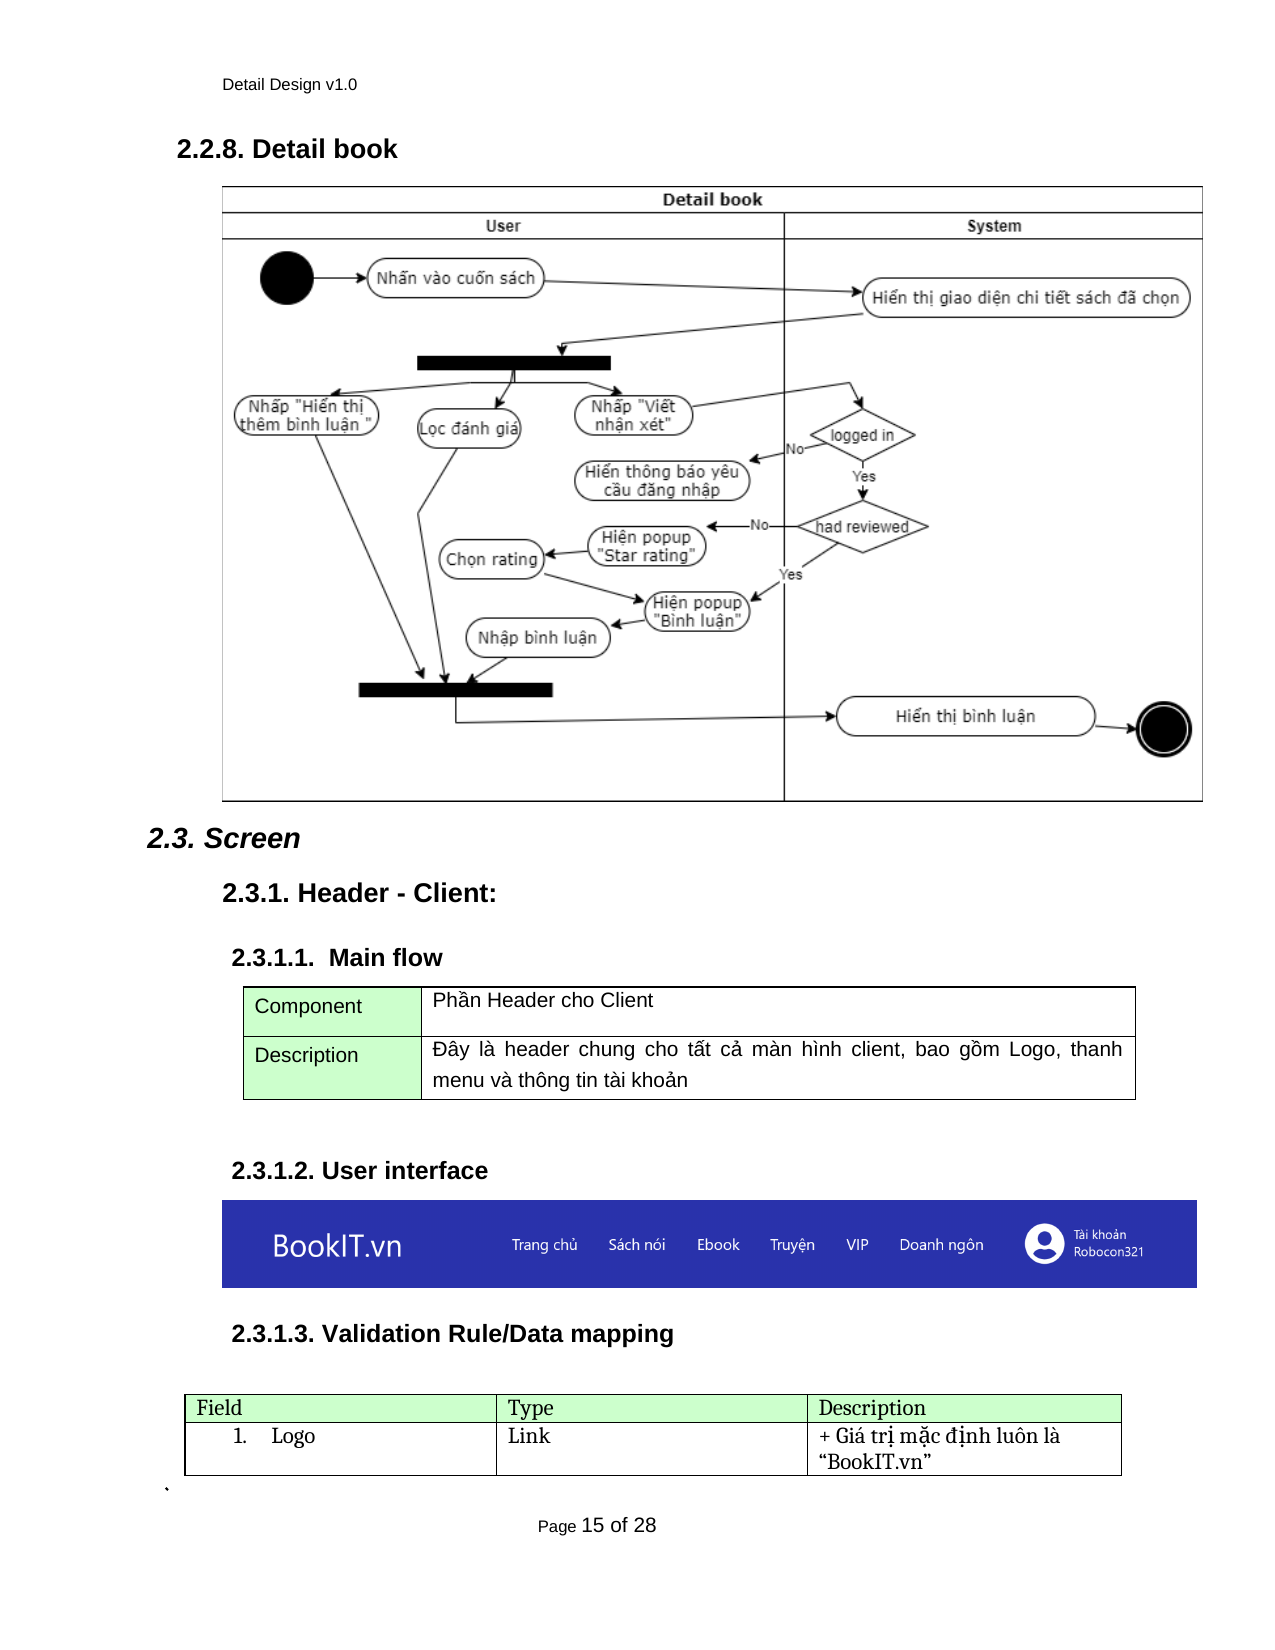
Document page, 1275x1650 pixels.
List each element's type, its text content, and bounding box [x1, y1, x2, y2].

subtitle User interface [231, 1156, 1128, 1185]
table_header Type [497, 1395, 807, 1422]
table_cell Logo [186, 1423, 496, 1475]
table_header Phần Header cho Client [422, 988, 1135, 1036]
table_header Description [808, 1395, 1121, 1422]
picture [222, 1200, 1197, 1288]
table_header Field [186, 1395, 496, 1422]
table_cell Link [497, 1423, 807, 1475]
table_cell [808, 1423, 1121, 1475]
subtitle Header - Client: [222, 877, 1128, 908]
subtitle Screen [147, 821, 1128, 855]
table_header Component [244, 988, 421, 1036]
picture [222, 186, 1203, 802]
table_cell Đây là header chung cho tất cả màn hình client, bao gồm Logo, thanh menu và thông tin tài khoản [422, 1037, 1135, 1099]
table_cell Description [244, 1037, 421, 1099]
subtitle Main flow [231, 943, 1128, 972]
subtitle Validation Rule/Data mapping [231, 1319, 1128, 1348]
subtitle Detail book [147, 133, 1128, 164]
